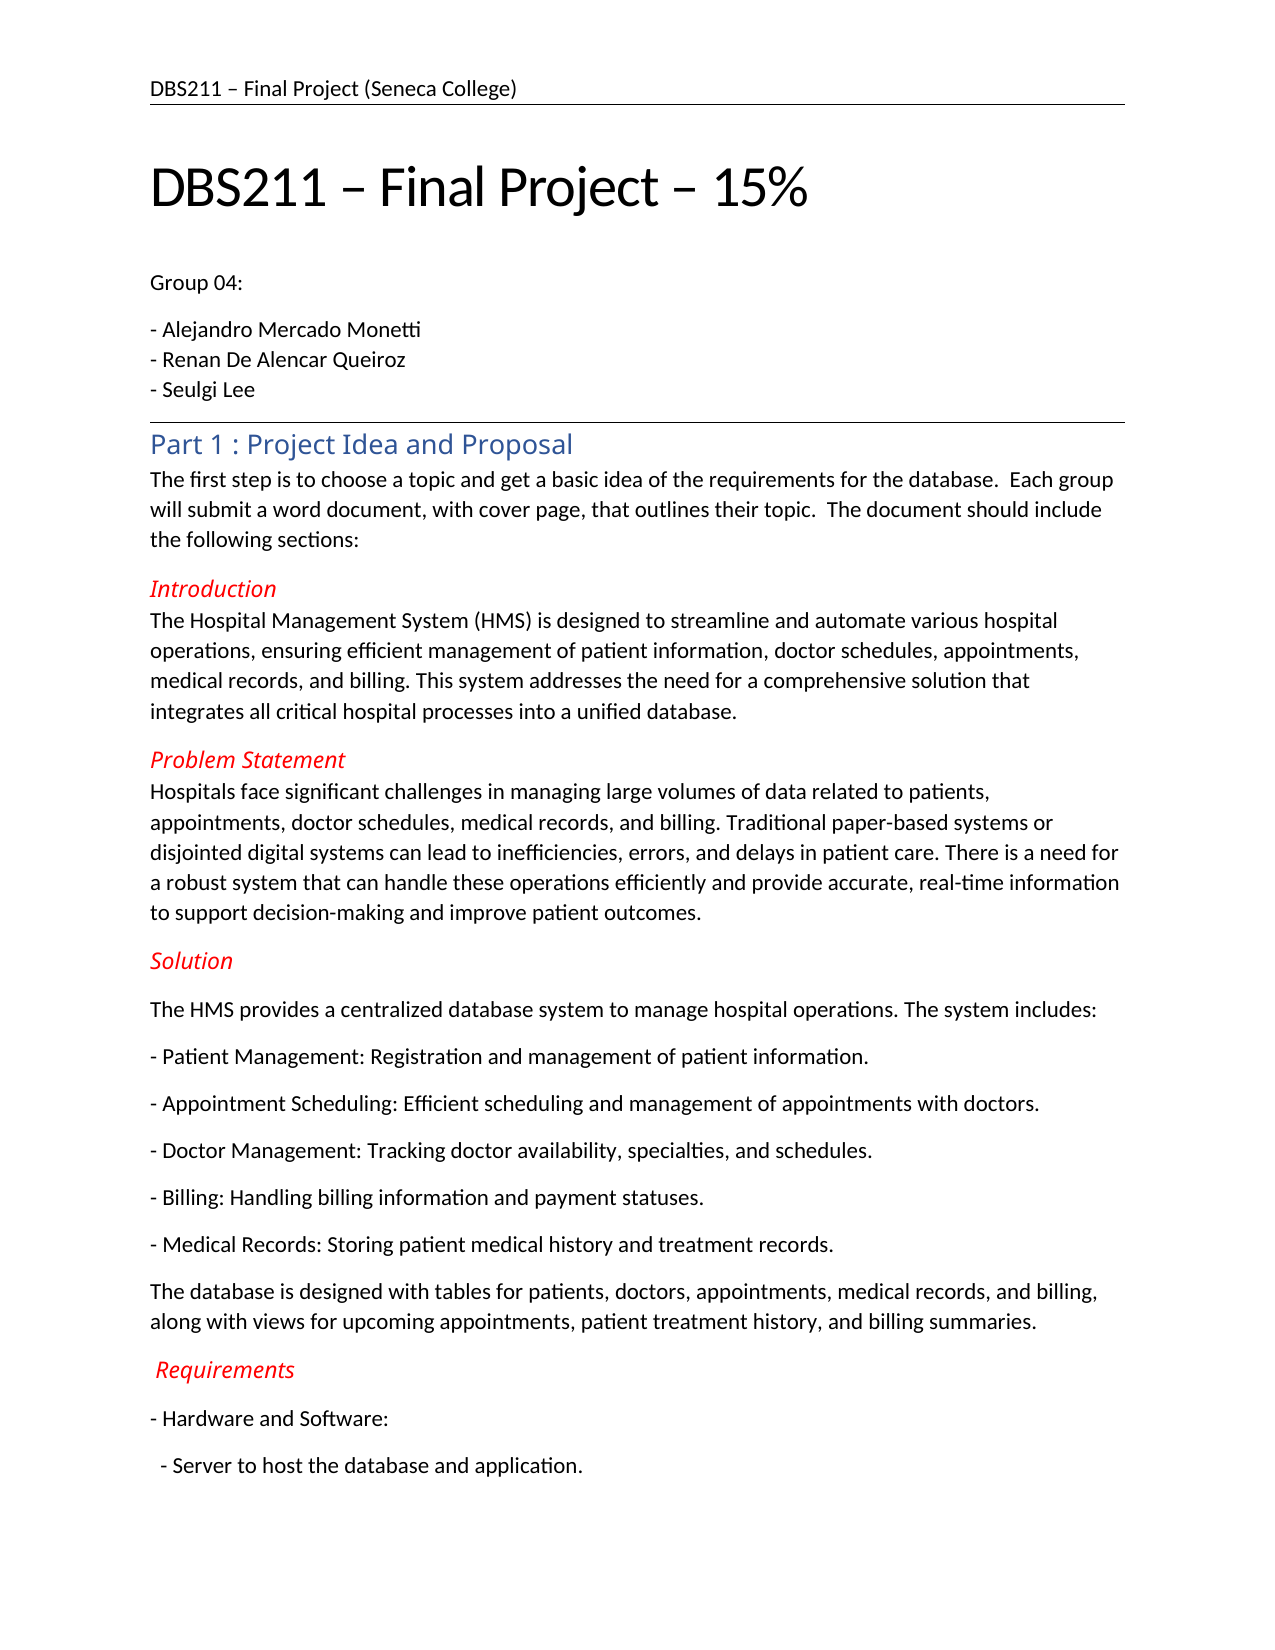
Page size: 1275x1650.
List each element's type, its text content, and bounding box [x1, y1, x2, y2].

text The first step is to choose a topic and get a basic idea of the requirements for the database. Each group will submit a word document, with cover page, that outlines their topic. The document should include the following sections: [150, 465, 1125, 554]
text - Alejandro Mercado Monetti - Renan De Alencar Queiroz - Seulgi Lee [150, 315, 1125, 403]
text - Patient Management: Registration and management of patient information. [150, 1042, 1125, 1071]
text - Hardware and Software: [150, 1404, 1125, 1432]
text The Hospital Management System (HMS) is designed to streamline and automate various hospital operations, ensuring efficient management of patient information, doctor schedules, appointments, medical records, and billing. This system addresses the need for a comprehensive solution that integrates all critical hospital processes into a unified database. [150, 606, 1125, 725]
text - Appointment Scheduling: Efficient scheduling and management of appointments with doctors. [150, 1089, 1125, 1117]
text - Doctor Management: Tracking doctor availability, specialties, and schedules. [150, 1136, 1125, 1164]
text - Server to host the database and application. [150, 1451, 1125, 1479]
text Hospitals face significant challenges in managing large volumes of data related to patients, appointments, doctor schedules, medical records, and billing. Traditional paper-based systems or disjointed digital systems can lead to inefficiencies, errors, and delays in patient care. There is a need for a robust system that can handle these operations efficiently and provide accurate, real-time information to support decision-making and improve patient outcomes. [150, 777, 1125, 926]
title DBS211 – Final Project – 15% [150, 150, 1125, 221]
text - Medical Records: Storing patient medical history and treatment records. [150, 1230, 1125, 1258]
subtitle Problem Statement [150, 744, 1125, 775]
subtitle Introduction [150, 572, 1125, 604]
text Group 04: [150, 268, 1125, 296]
text Requirements [150, 1354, 1125, 1385]
text - Billing: Handling billing information and payment statuses. [150, 1183, 1125, 1211]
subtitle Part 1 : Project Idea and Proposal [150, 423, 1125, 462]
text The database is designed with tables for patients, doctors, appointments, medical records, and billing, along with views for upcoming appointments, patient treatment history, and billing summaries. [150, 1277, 1125, 1335]
text Solution [150, 945, 1125, 976]
text The HMS provides a centralized database system to manage hospital operations. The system includes: [150, 996, 1125, 1024]
